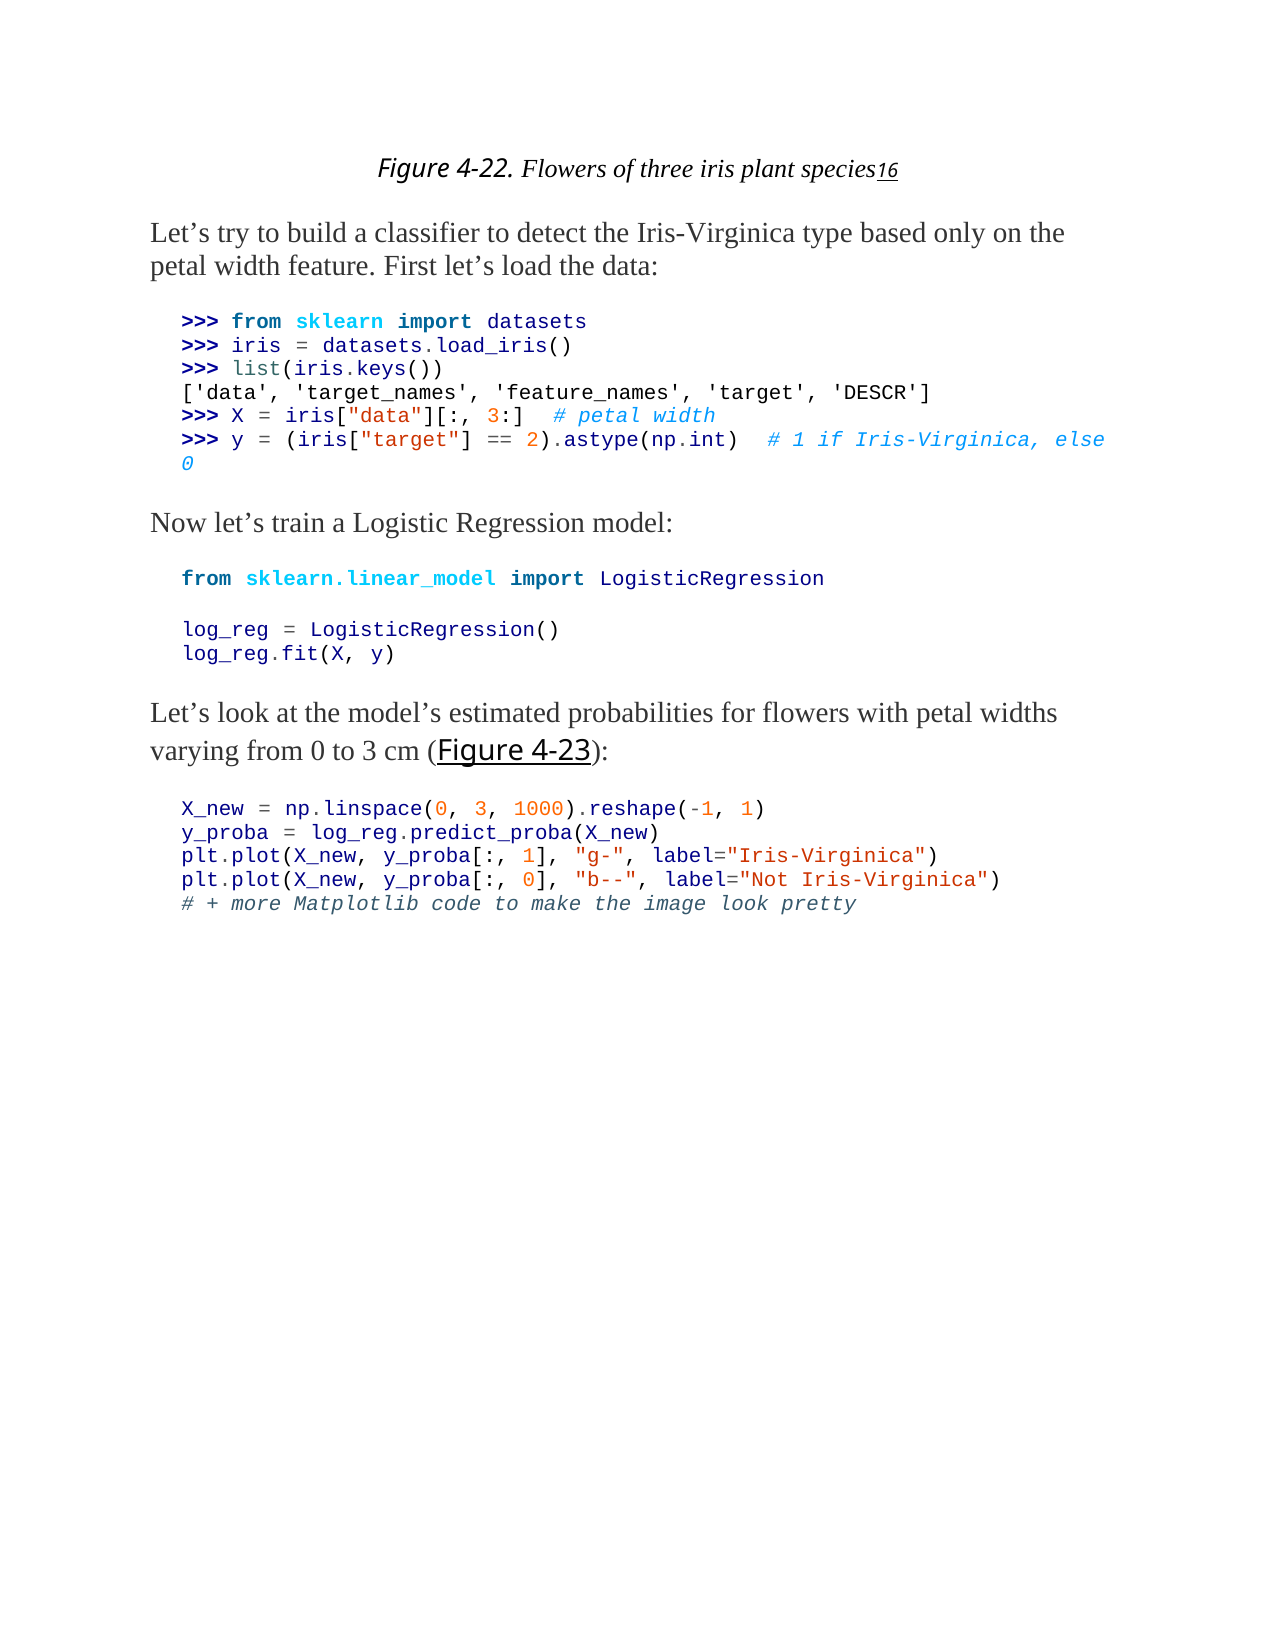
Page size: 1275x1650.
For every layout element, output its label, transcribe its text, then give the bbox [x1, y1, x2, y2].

text log_reg = LogisticRegression() [181, 619, 1125, 643]
text ['data', 'target_names', 'feature_names', 'target', 'DESCR'] [181, 382, 1125, 406]
text >>> iris = datasets.load_iris() [181, 334, 1125, 358]
text # + more Matplotlib code to make the image look pretty [181, 893, 1125, 916]
text >>> y = (iris["target"] == 2).astype(np.int) # 1 if Iris-Virginica, else 0 [181, 429, 1125, 476]
text log_reg.fit(X, y) [181, 643, 1125, 666]
text X_new = np.linspace(0, 3, 1000).reshape(-1, 1) [181, 798, 1125, 822]
text from sklearn.linear_model import LogisticRegression [181, 568, 1125, 592]
text y_proba = log_reg.predict_proba(X_new) [181, 822, 1125, 845]
text plt.plot(X_new, y_proba[:, 0], "b--", label="Not Iris-Virginica") [181, 869, 1125, 893]
text >>> list(iris.keys()) [181, 358, 1125, 382]
text Let’s try to build a classifier to detect the Iris-Virginica type based only on the petal width feature. First let’s load the data: [150, 215, 1125, 282]
text Now let’s train a Logistic Regression model: [150, 506, 1125, 539]
text Figure 4-22. Flowers of three iris plant species16 [150, 150, 1125, 186]
text plt.plot(X_new, y_proba[:, 1], "g-", label="Iris-Virginica") [181, 845, 1125, 869]
text >>> from sklearn import datasets [181, 311, 1125, 334]
text >>> X = iris["data"][:, 3:] # petal width [181, 406, 1125, 429]
text Let’s look at the model’s estimated probabilities for flowers with petal widths varying from 0 to 3 cm (Figure 4-23): [150, 696, 1125, 769]
